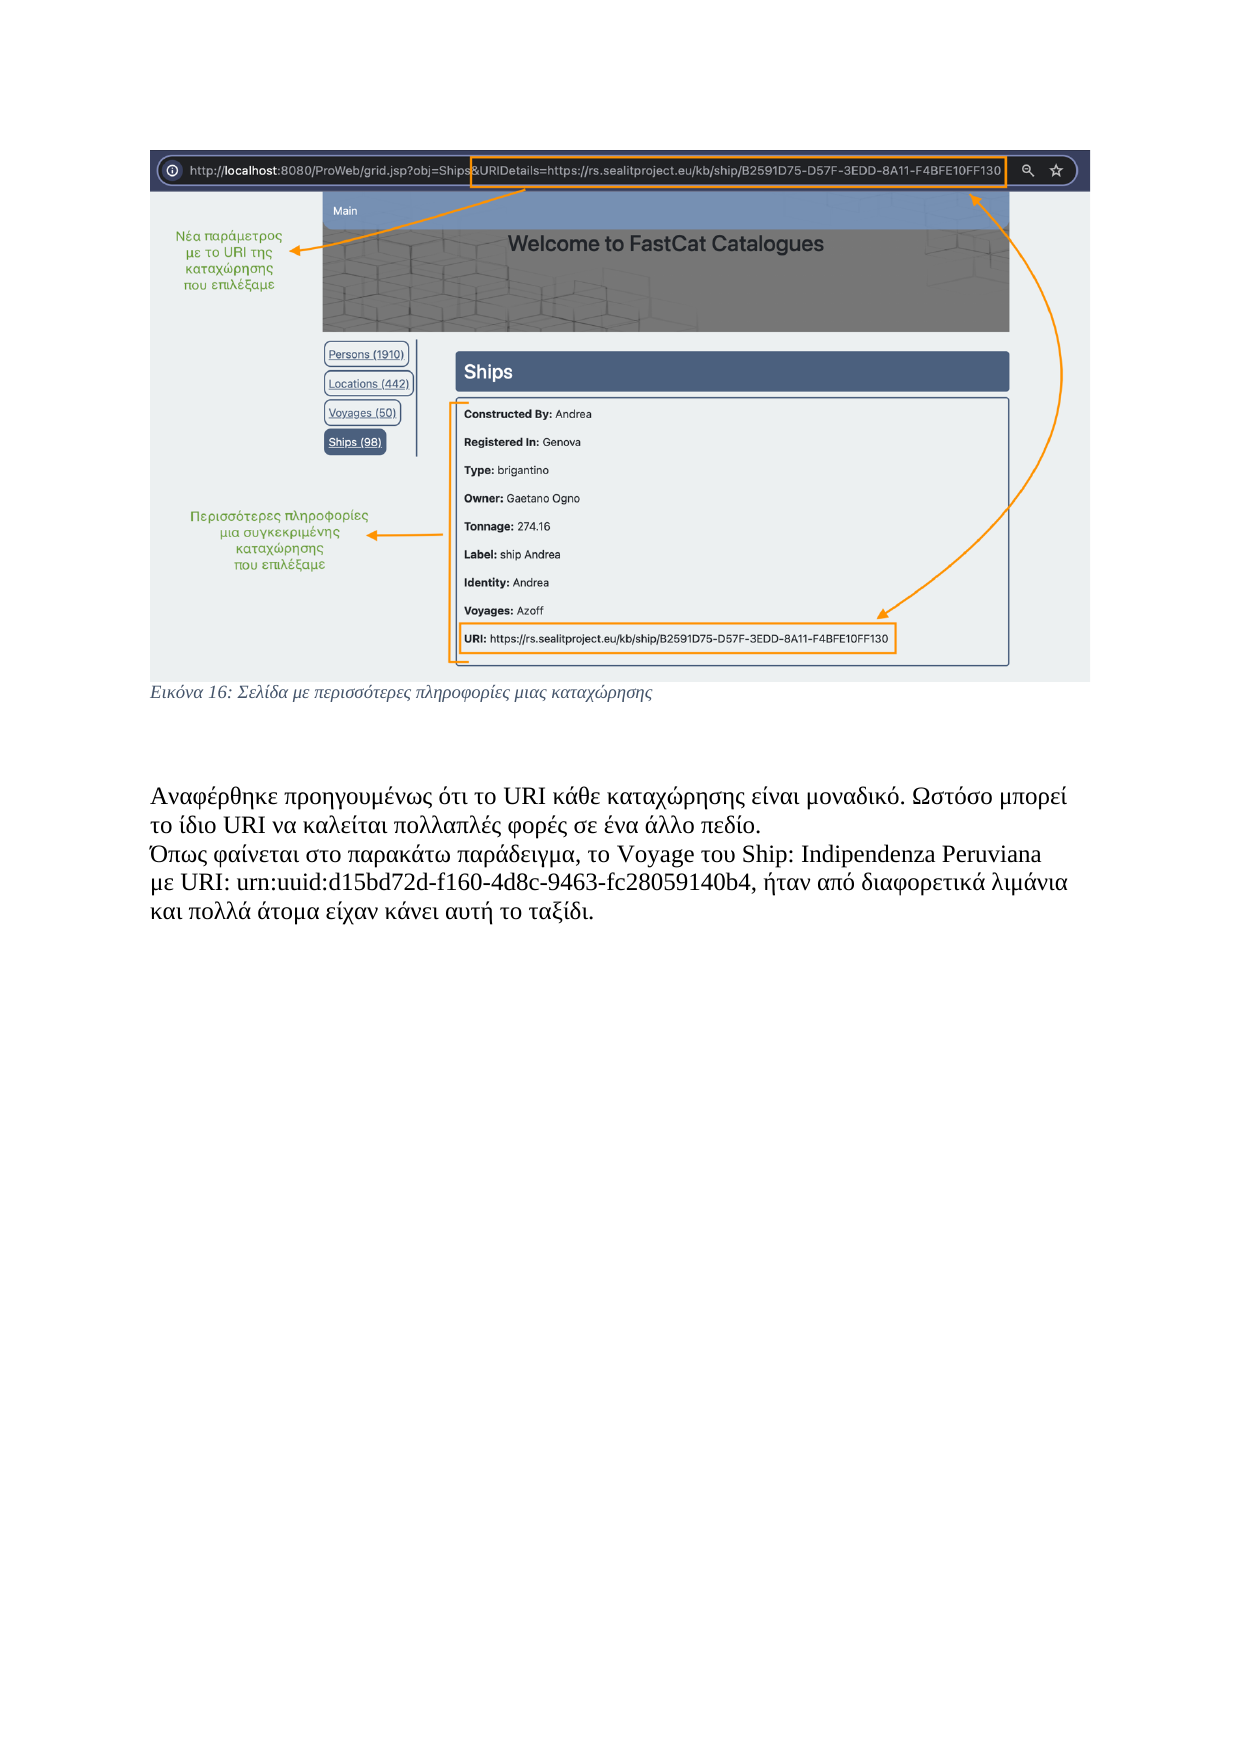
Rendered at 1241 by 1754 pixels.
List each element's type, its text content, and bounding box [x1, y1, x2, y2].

text και πολλά άτομα είχαν κάνει αυτή το ταξίδι. [150, 896, 1090, 925]
text Εικόνα 16: Σελίδα με περισσότερες πληροφορίες μιας καταχώρησης [150, 682, 1090, 703]
text με URI: urn:uuid:d15bd72d-f160-4d8c-9463-fc28059140b4, ήταν από διαφορετικά λιμάνια [150, 867, 1090, 896]
text Αναφέρθηκε προηγουμένως ότι το URI κάθε καταχώρησης είναι μοναδικό. Ωστόσο μπορεί το ίδιο URI να καλείται πολλαπλές φορές σε ένα άλλο πεδίο. Όπως φαίνεται στο παρακάτω παράδειγμα, το Voyage του Ship: Indipendenza Peruviana [150, 752, 1090, 867]
picture [150, 150, 1091, 682]
